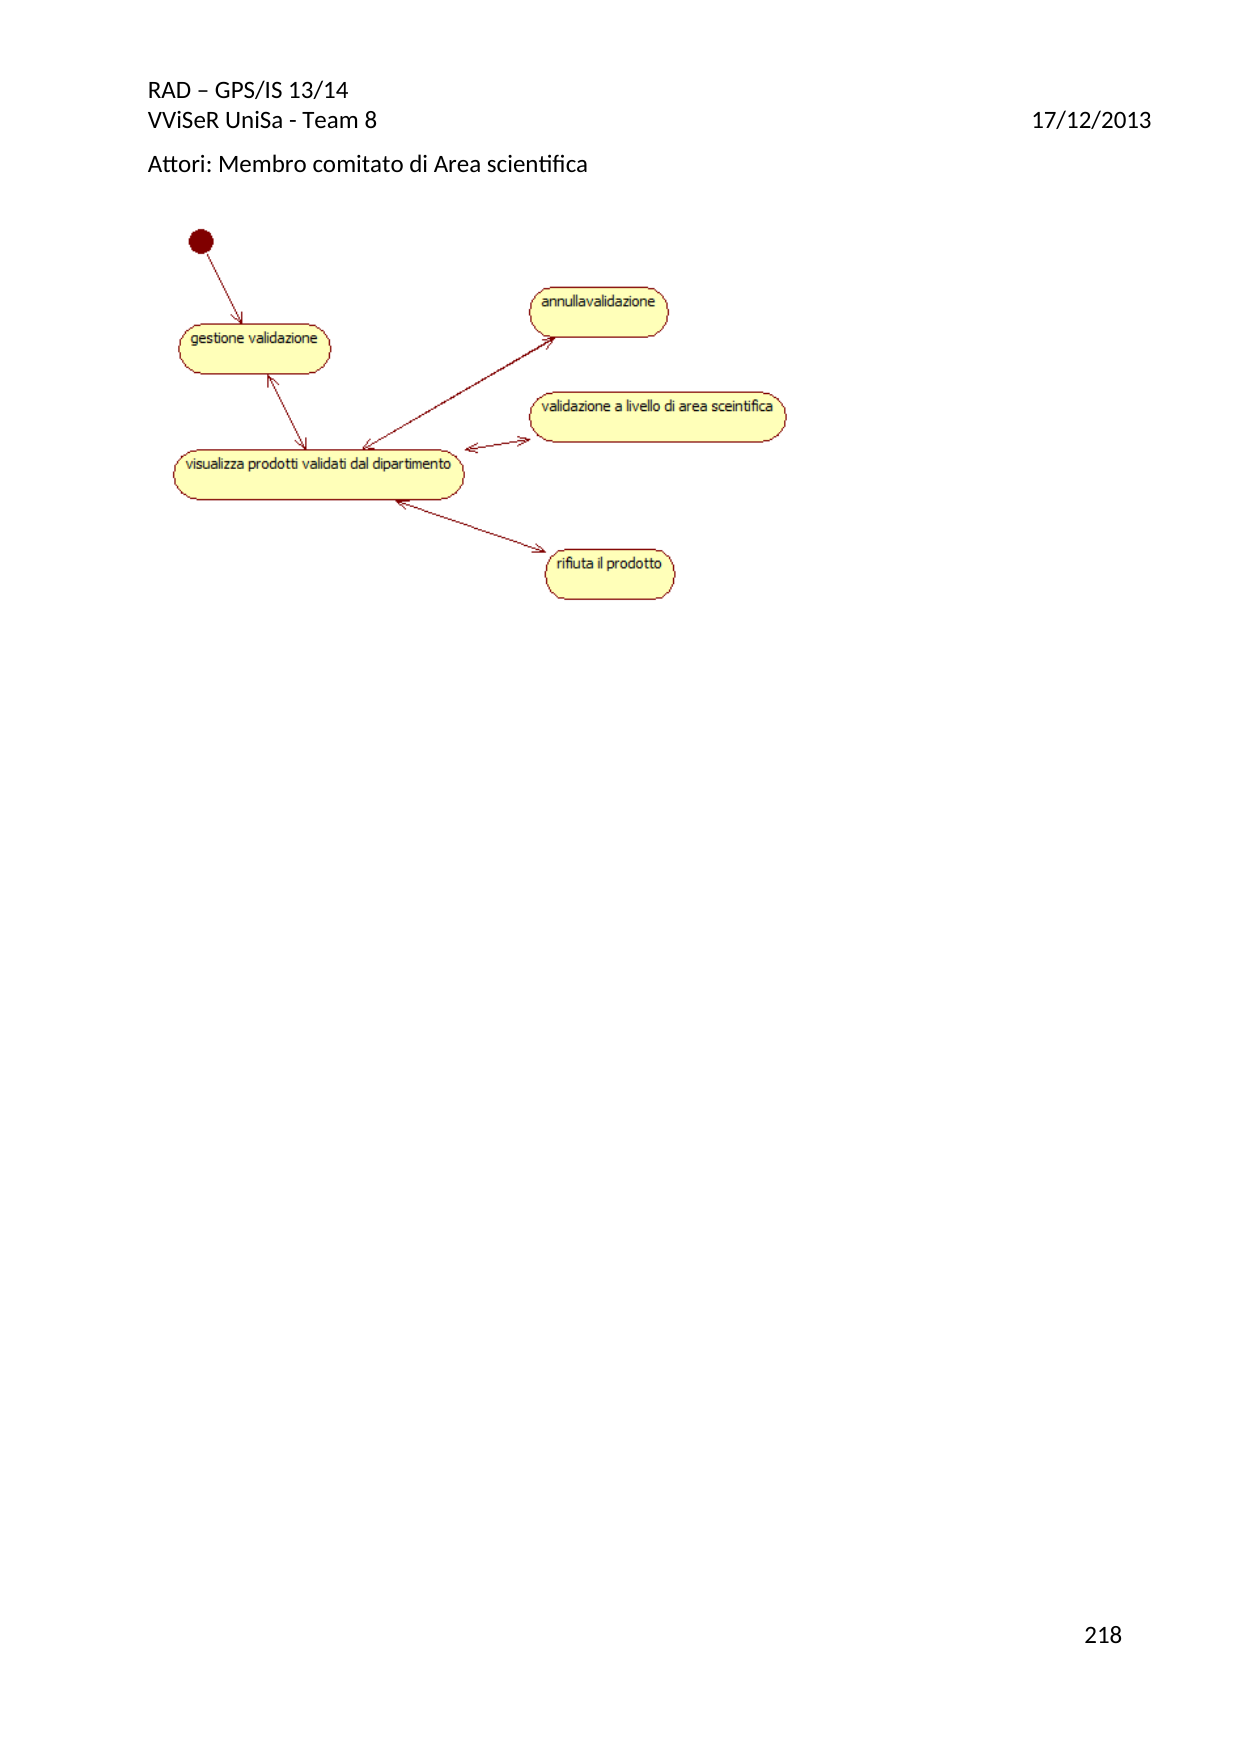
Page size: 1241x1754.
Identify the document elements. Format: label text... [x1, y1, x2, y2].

text Attori: Membro comitato di Area scientifica [148, 148, 1122, 178]
picture [147, 203, 1152, 832]
